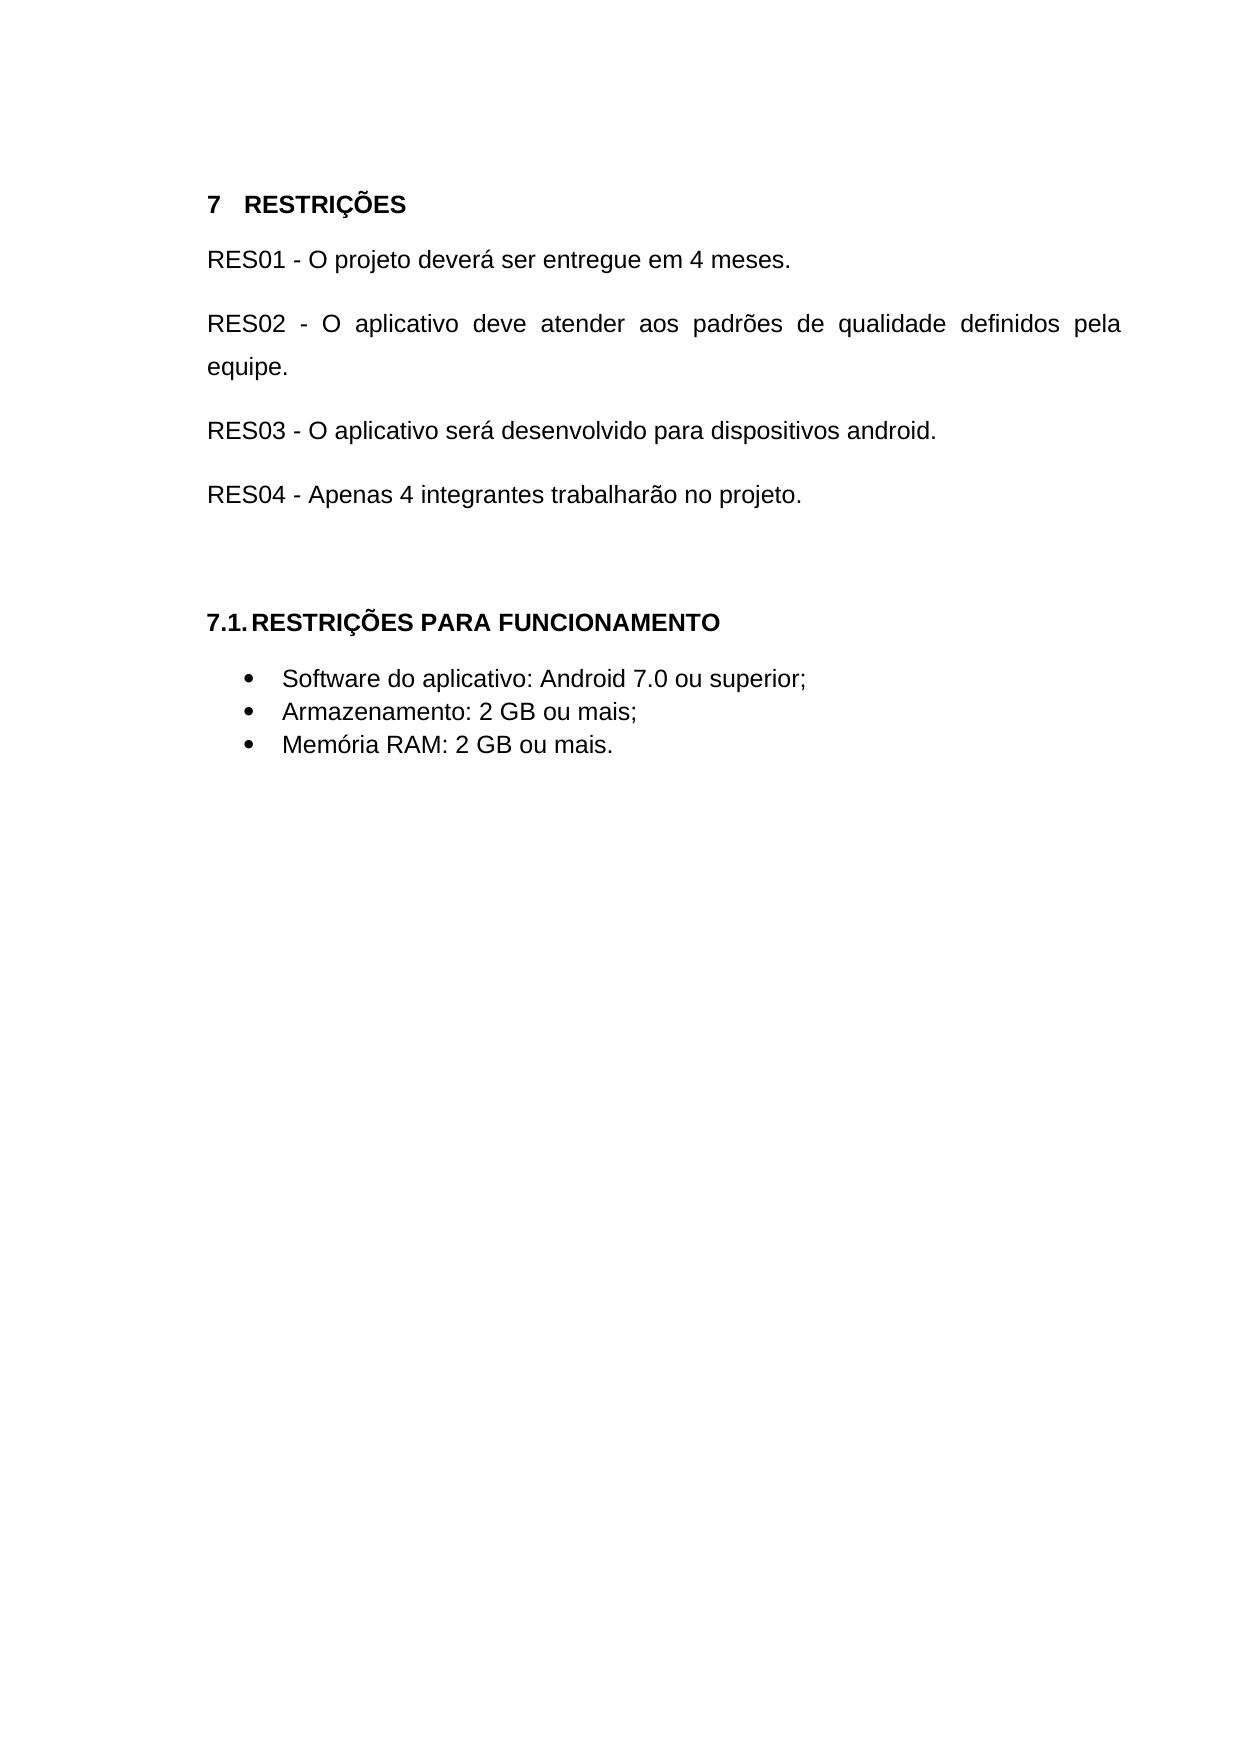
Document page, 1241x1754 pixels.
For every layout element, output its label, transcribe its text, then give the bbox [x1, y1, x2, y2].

text RES01 - O projeto deverá ser entregue em 4 meses. [207, 245, 1122, 274]
text RES04 - Apenas 4 integrantes trabalharão no projeto. [207, 480, 1122, 509]
list Armazenamento: 2 GB ou mais; [244, 697, 1122, 726]
text RES02 - O aplicativo deve atender aos padrões de qualidade definidos pela equipe. [207, 309, 1122, 381]
text RES03 - O aplicativo será desenvolvido para dispositivos android. [207, 416, 1122, 445]
subtitle RESTRIÇÕES PARA FUNCIONAMENTO [206, 608, 1122, 637]
subtitle RESTRIÇÕES [207, 190, 1122, 218]
list Software do aplicativo: Android 7.0 ou superior; [244, 664, 1122, 693]
list Memória RAM: 2 GB ou mais. [244, 730, 1122, 759]
